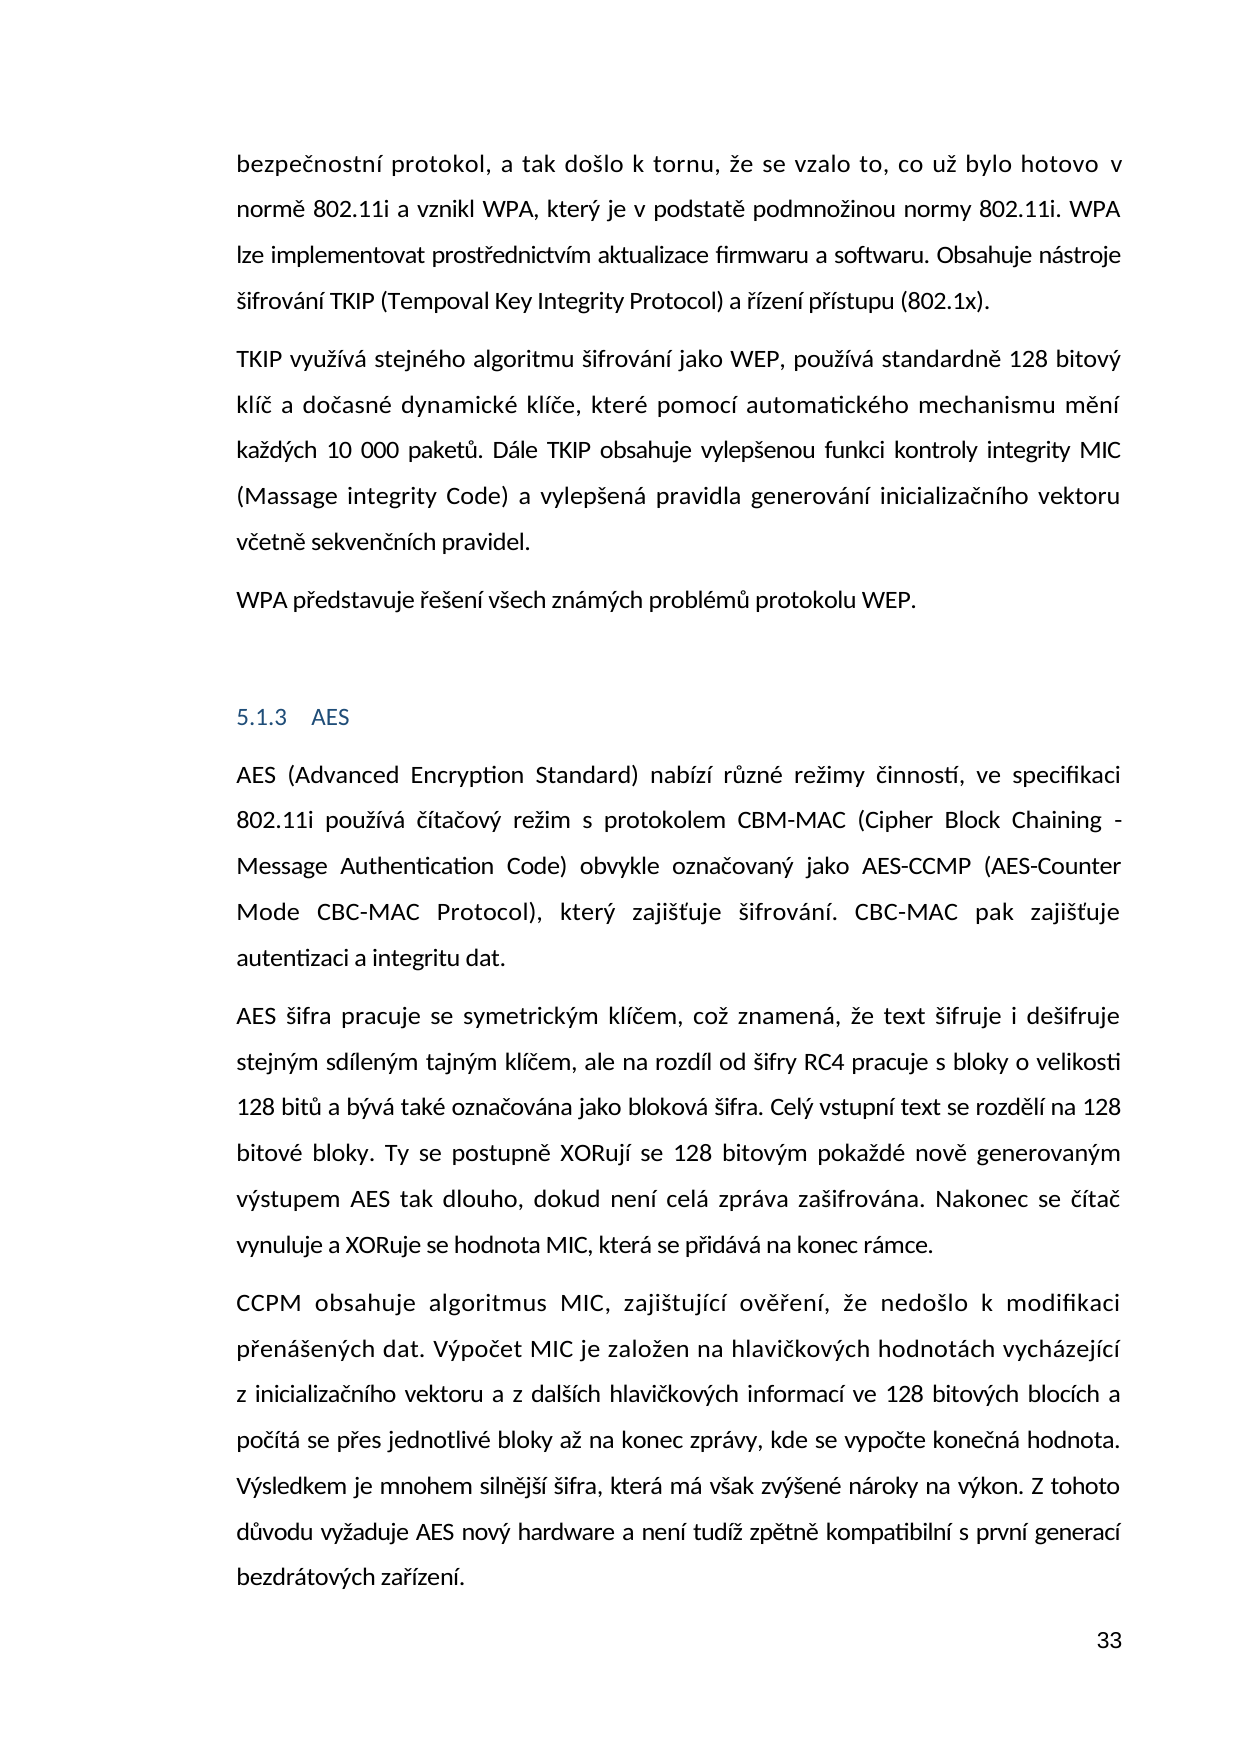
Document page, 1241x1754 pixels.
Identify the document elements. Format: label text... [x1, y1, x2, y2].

text TKIP využívá stejného algoritmu šifrování jako WEP, používá standardně 128 bitový klíč a dočasné dynamické klíče, které pomocí automatického mechanismu mění každých 10 000 paketů. Dále TKIP obsahuje vylepšenou funkci kontroly integrity MIC (Massage integrity Code) a vylepšená pravidla generování inicializačního vektoru včetně sekvenčních pravidel. [236, 343, 1122, 557]
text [236, 148, 1122, 315]
text AES šifra pracuje se symetrickým klíčem, což znamená, že text šifruje i dešifruje stejným sdíleným tajným klíčem, ale na rozdíl od šifry RC4 pracuje s bloky o velikosti 128 bitů a bývá také označována jako bloková šifra. Celý vstupní text se rozdělí na 128 bitové bloky. Ty se postupně XORují se 128 bitovým pokaždé nově generovaným výstupem AES tak dlouho, dokud není celá zpráva zašifrována. Nakonec se čítač vynuluje a XORuje se hodnota MIC, která se přidává na konec rámce. [236, 1000, 1122, 1259]
subtitle AES [236, 701, 1122, 731]
text AES (Advanced Encryption Standard) nabízí různé režimy činností, ve specifikaci 802.11i používá čítačový režim s protokolem CBM-MAC (Cipher Block Chaining Message Authentication Code) obvykle označovaný jako AES-CCMP (AES-Counter Mode CBC-MAC Protocol), který zajišťuje šifrování. CBC-MAC pak zajišťuje autentizaci a integritu dat. [236, 759, 1122, 972]
text WPA představuje řešení všech známých problémů protokolu WEP. [236, 584, 1122, 615]
text CCPM obsahuje algoritmus MIC, zajištující ověření, že nedošlo k modifikaci přenášených dat. Výpočet MIC je založen na hlavičkových hodnotách vycházející z inicializačního vektoru a z dalších hlavičkových informací ve 128 bitových blocích a počítá se přes jednotlivé bloky až na konec zprávy, kde se vypočte konečná hodnota. Výsledkem je mnohem silnější šifra, která má však zvýšené nároky na výkon. Z tohoto důvodu vyžaduje AES nový hardware a není tudíž zpětně kompatibilní s první generací bezdrátových zařízení. [236, 1287, 1122, 1592]
